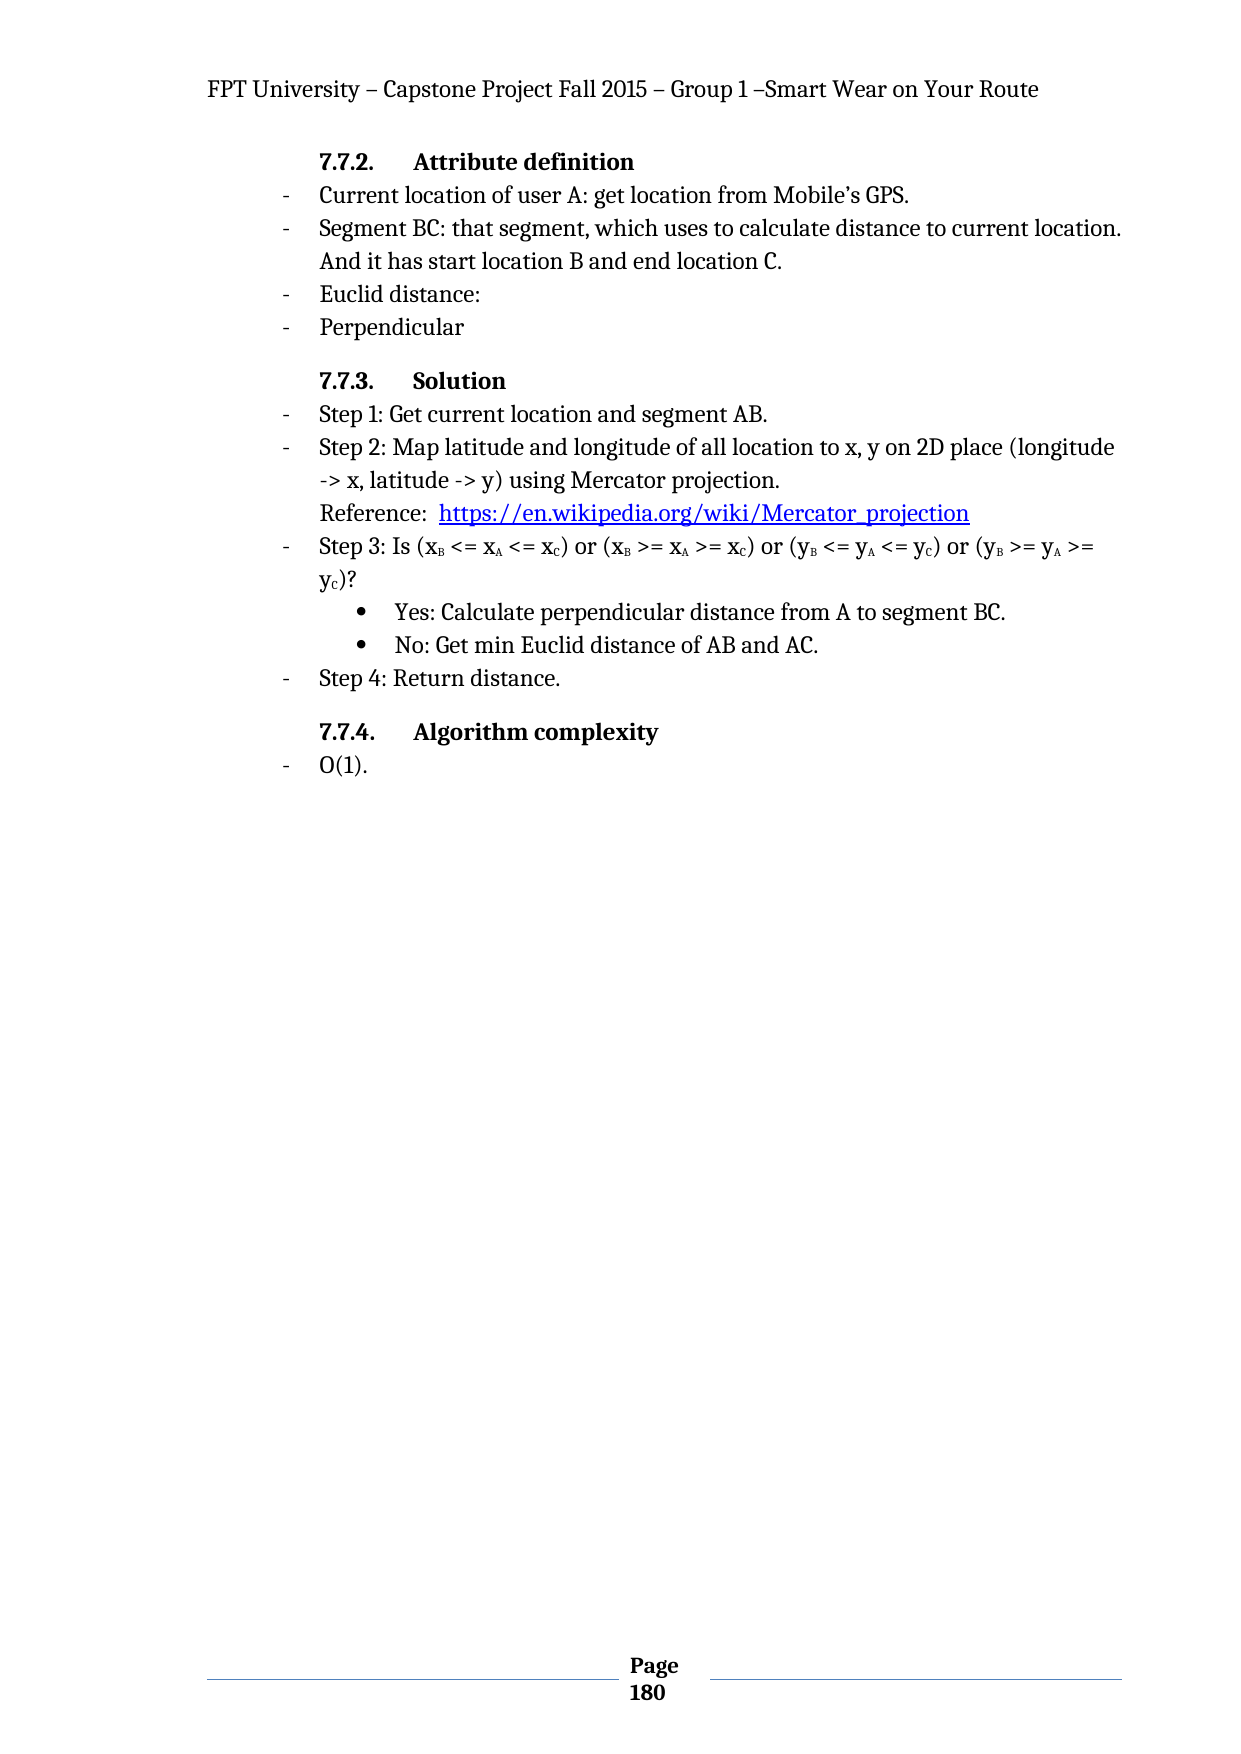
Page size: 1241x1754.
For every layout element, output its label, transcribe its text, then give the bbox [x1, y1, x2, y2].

list Euclid distance: [282, 280, 1122, 308]
list O(1). [282, 751, 1122, 779]
subtitle Attribute definition [319, 148, 1122, 176]
subtitle Solution [319, 367, 1122, 395]
list Step 3: Is (xB <= xA <= xC) or (xB >= xA >= xC) or (yB <= yA <= yC) or (yB >= yA >= yC)? [282, 532, 1122, 593]
list Yes: Calculate perpendicular distance from A to segment BC. [357, 598, 1122, 627]
list Perpendicular [282, 313, 1122, 342]
list Step 4: Return distance. [282, 664, 1122, 693]
list Current location of user A: get location from Mobile’s GPS. [282, 181, 1122, 209]
list Segment BC: that segment, which uses to calculate distance to current location. And it has start location B and end location C. [282, 214, 1122, 276]
list No: Get min Euclid distance of AB and AC. [357, 631, 1122, 659]
subtitle Algorithm complexity [319, 718, 1122, 746]
list Step 1: Get current location and segment AB. [282, 400, 1122, 428]
list Step 2: Map latitude and longitude of all location to x, y on 2D place (longitude -> x, latitude -> y) using Mercator projection. [282, 433, 1122, 494]
list Reference: https://en.wikipedia.org/wiki/Mercator_projection [319, 499, 1122, 527]
